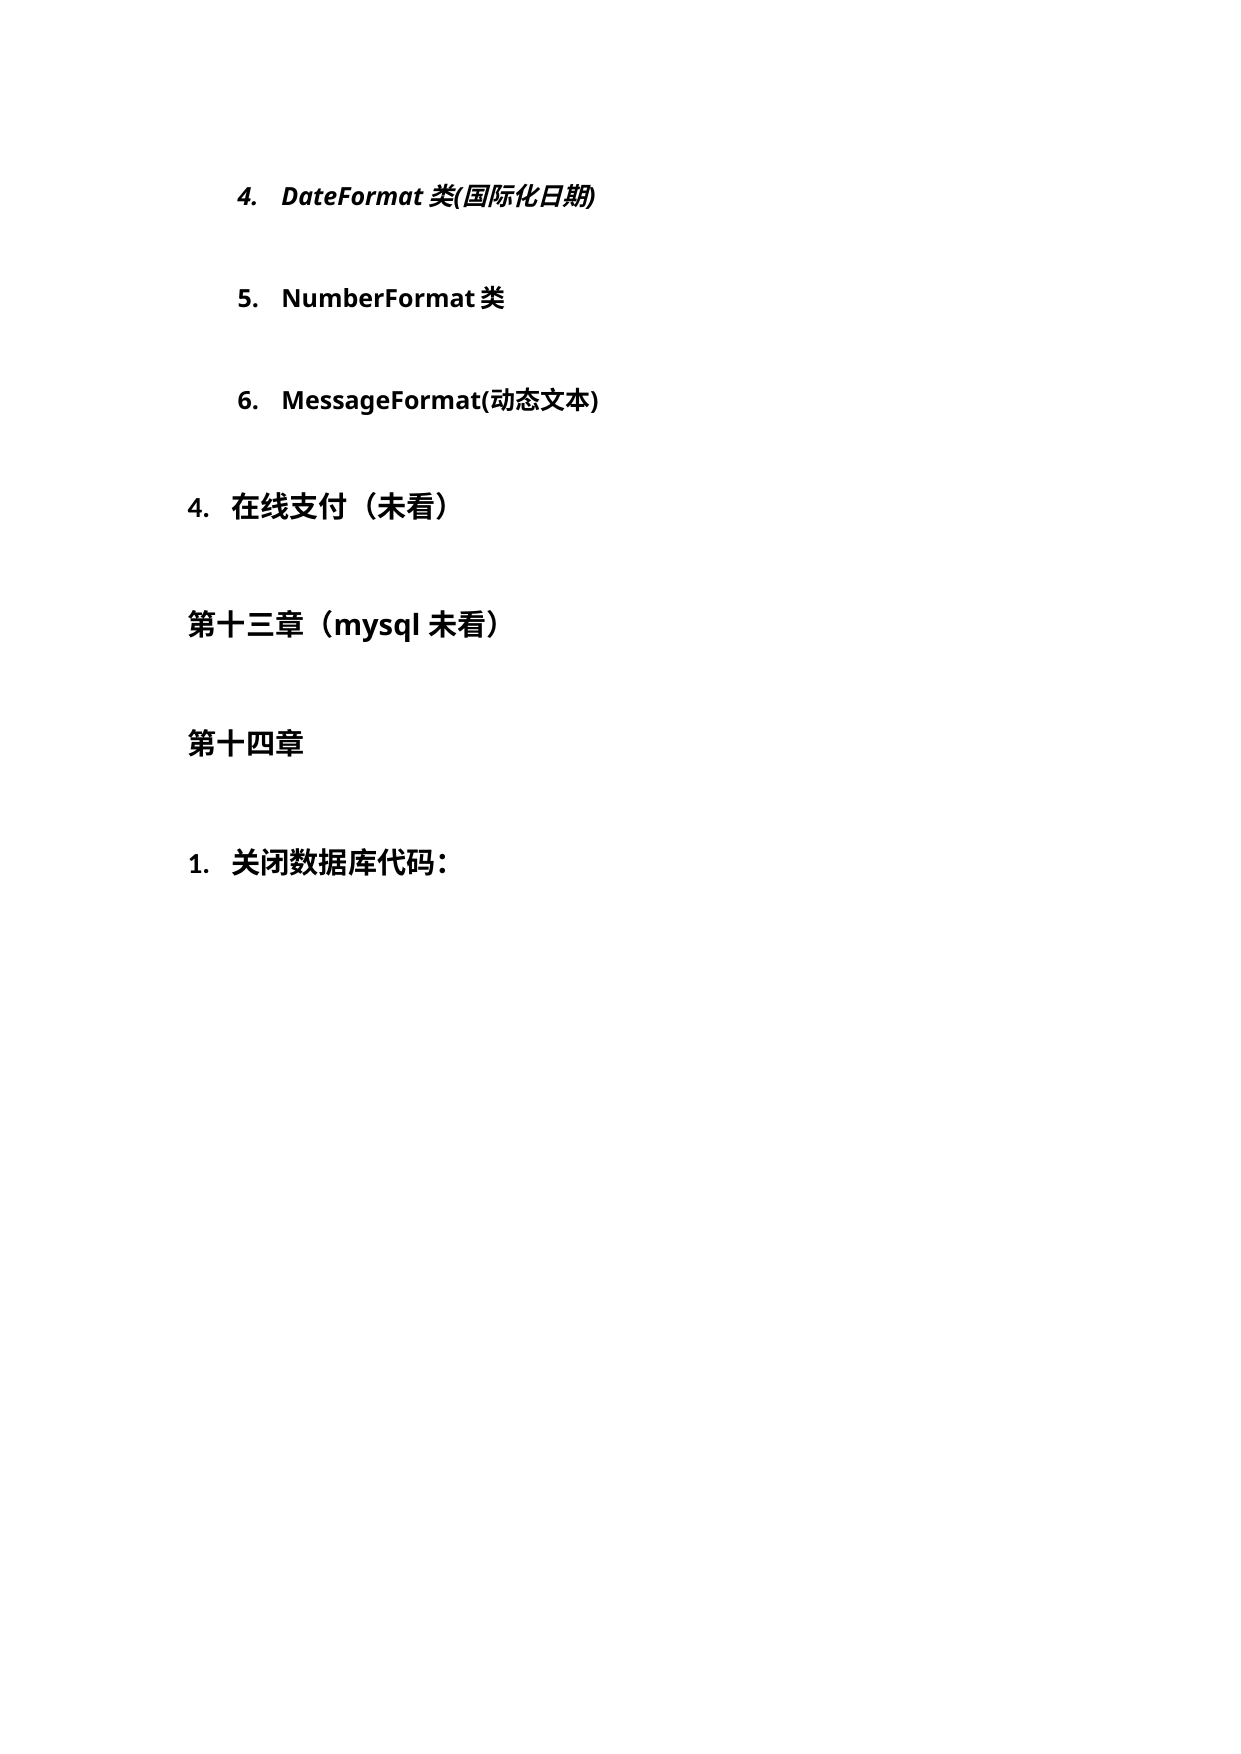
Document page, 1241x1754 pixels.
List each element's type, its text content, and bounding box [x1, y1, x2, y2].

subtitle NumberFormat类 [237, 264, 1053, 329]
subtitle 在线支付（未看） [187, 472, 1053, 537]
subtitle 第十三章（mysql 未看） [187, 591, 1053, 656]
subtitle 关闭数据库代码： [187, 828, 1053, 893]
subtitle DateFormat类(国际化日期) [237, 162, 1053, 227]
subtitle MessageFormat(动态文本) [237, 366, 1053, 431]
subtitle 第十四章 [187, 709, 1053, 774]
